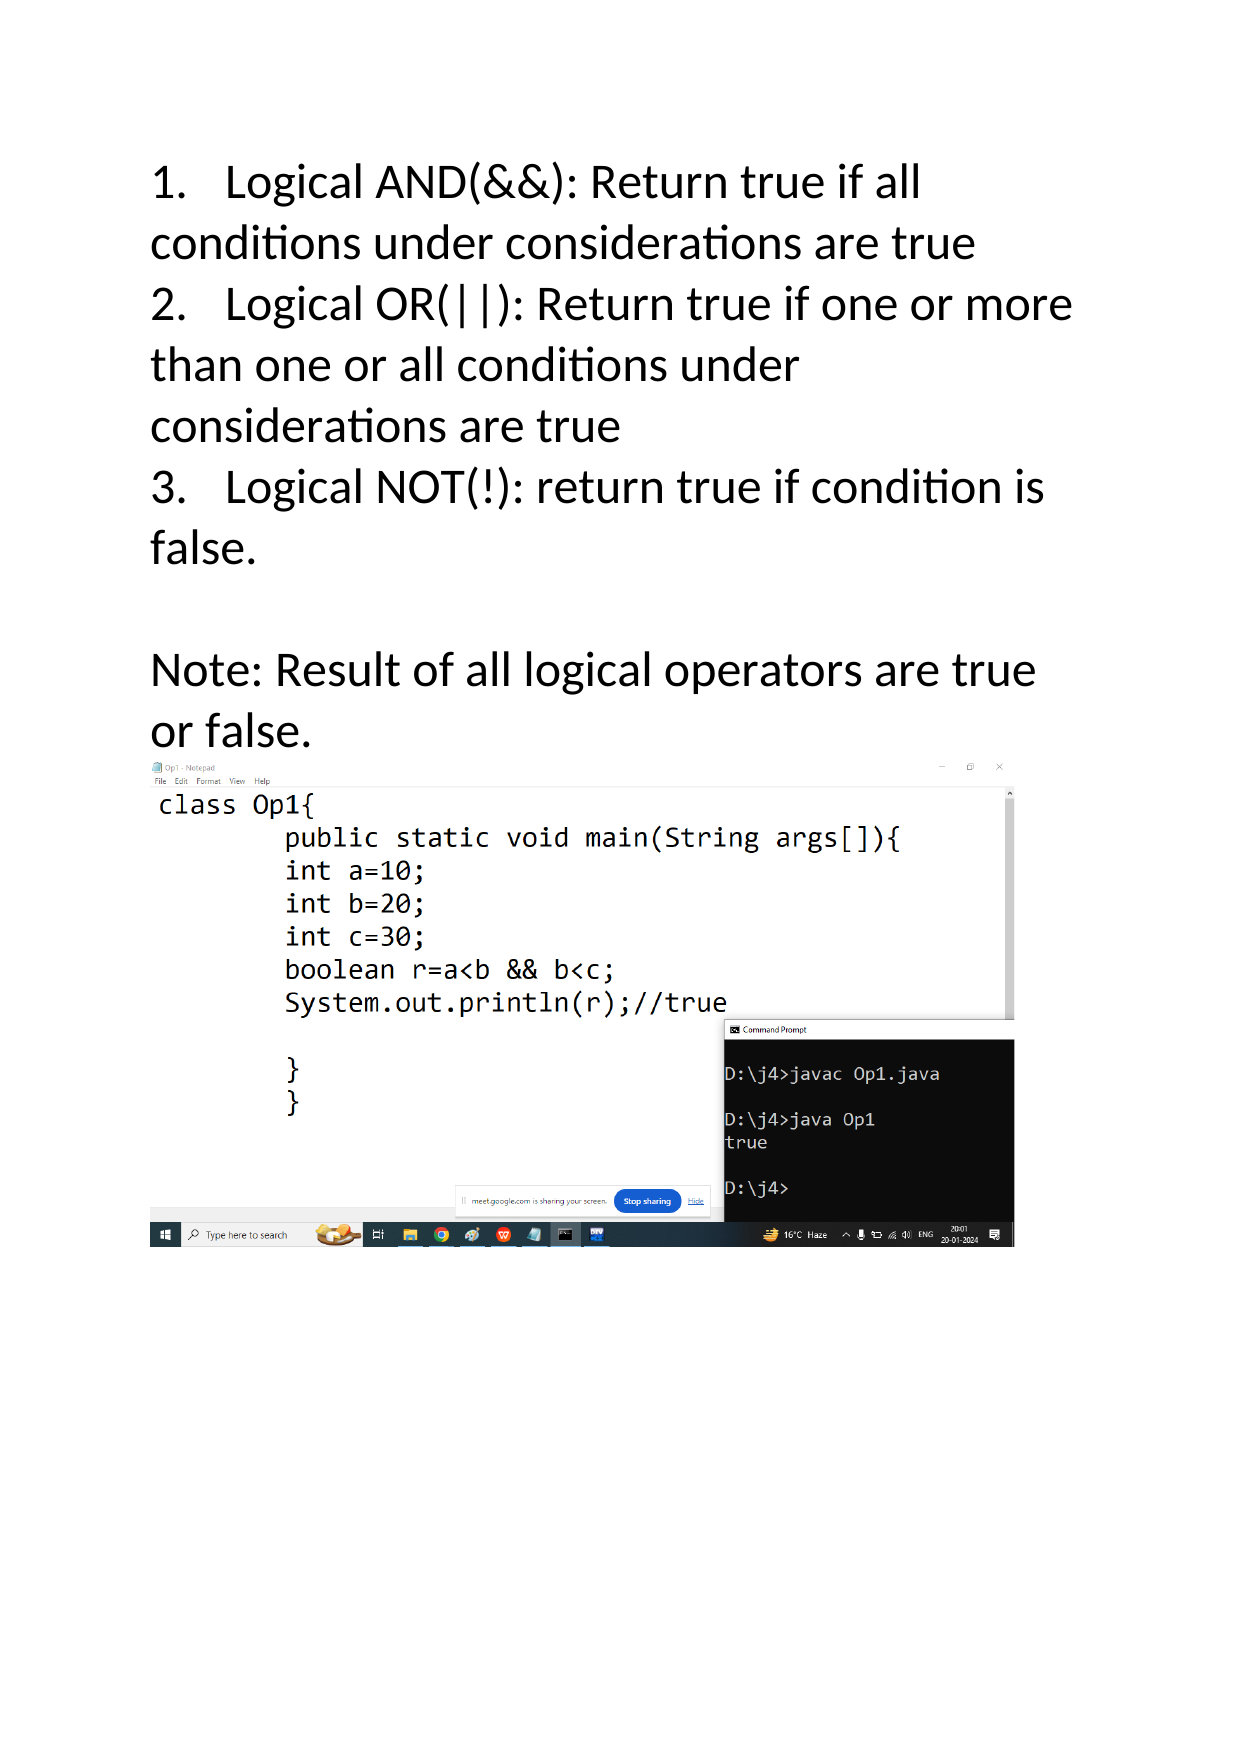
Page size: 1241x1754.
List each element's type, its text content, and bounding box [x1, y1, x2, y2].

picture [150, 760, 1015, 1247]
list Logical OR(||): Return true if one or more than one or all conditions under considerations are true [150, 272, 1090, 455]
text Note: Result of all logical operators are true or false. [150, 638, 1090, 760]
list Logical NOT(!): return true if condition is false. [150, 455, 1090, 577]
list Logical AND(&&): Return true if all conditions under considerations are true [150, 150, 1090, 272]
